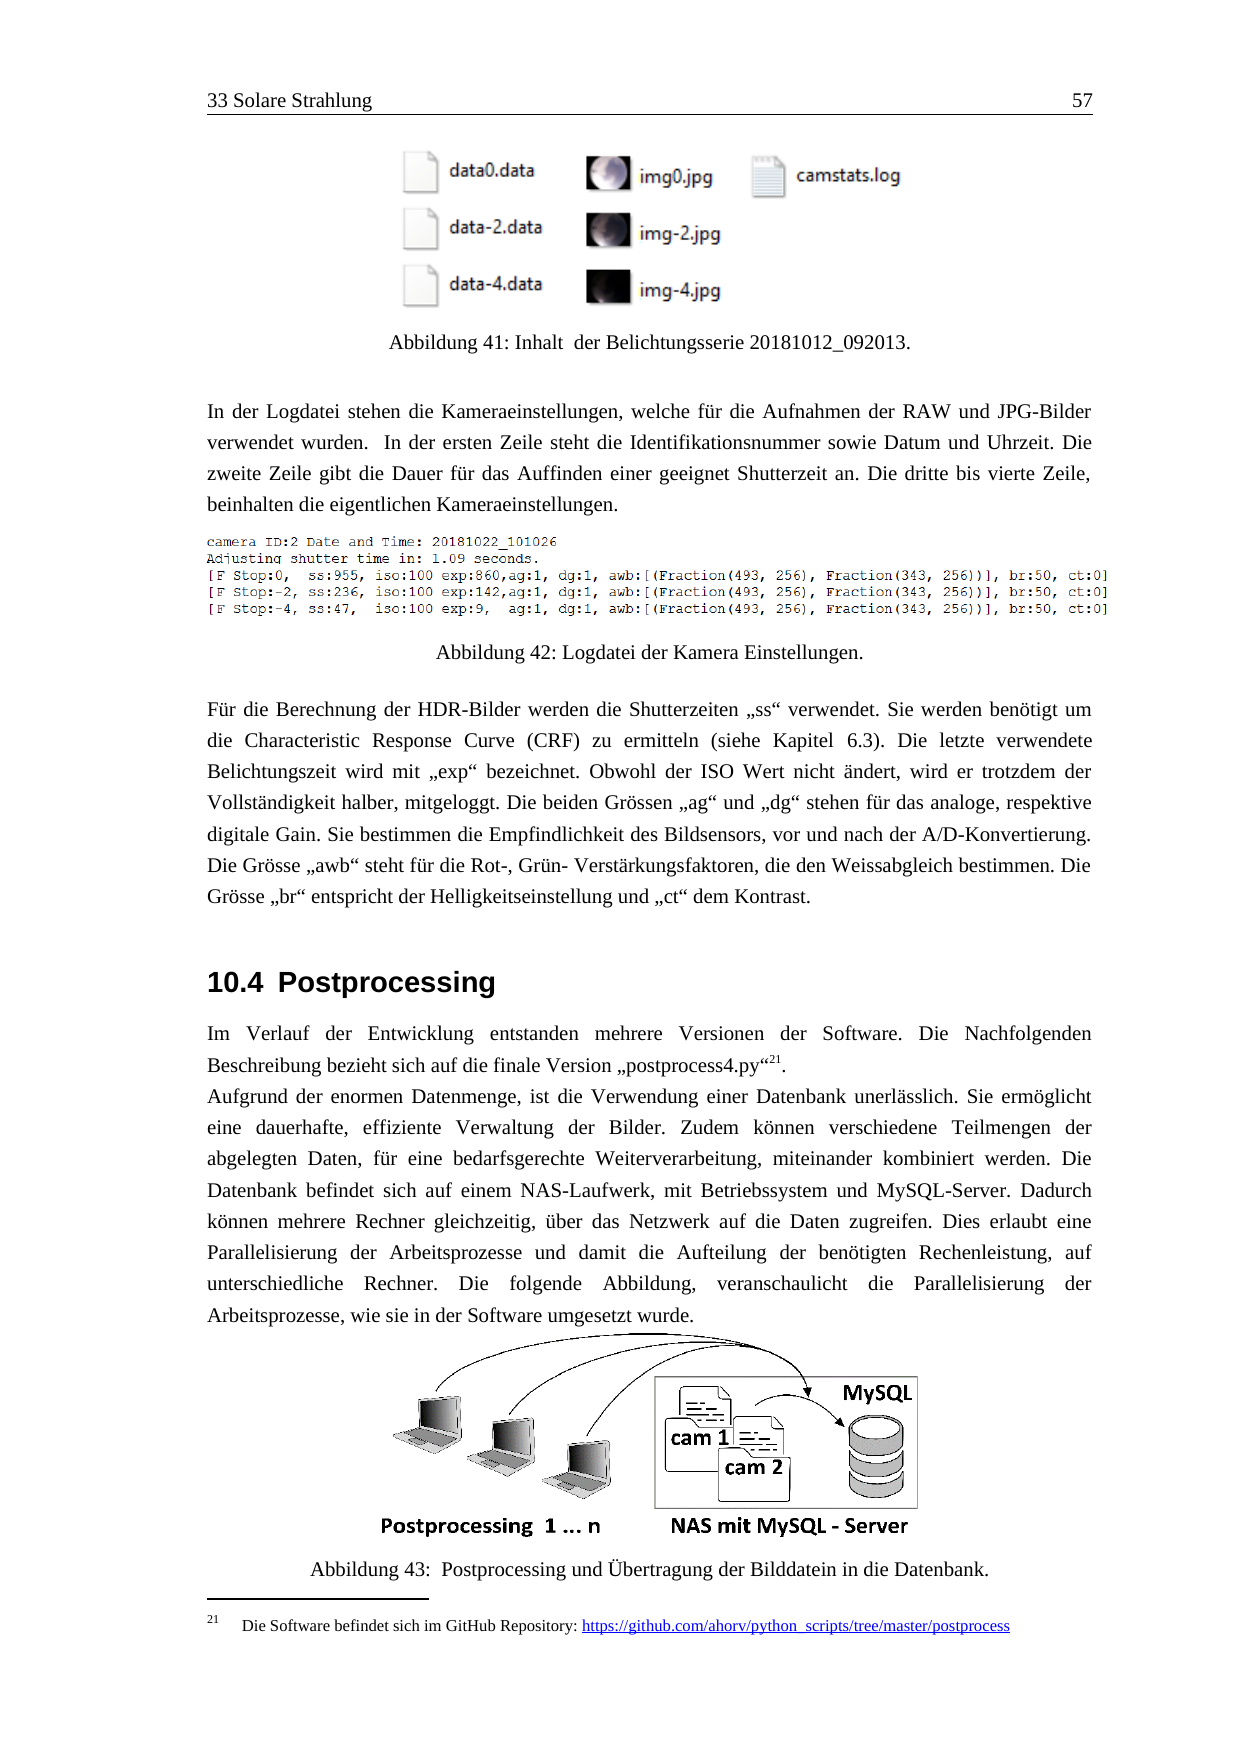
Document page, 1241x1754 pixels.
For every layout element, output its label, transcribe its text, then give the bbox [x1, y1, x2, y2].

text Abbildung 43: Postprocessing und Übertragung der Bilddatein in die Datenbank. [207, 1557, 1093, 1581]
text Abbildung 42: Logdatei der Kamera Einstellungen. [207, 640, 1093, 664]
picture [382, 1333, 918, 1537]
text Für die Berechnung der HDR-Bilder werden die Shutterzeiten „ss“ verwendet. Sie werden benötigt um die Characteristic Response Curve (CRF) zu ermitteln (siehe Kapitel 7.3). Die letzte verwendete Belichtungszeit wird mit „exp“ bezeichnet. Obwohl der ISO Wert nicht ändert, wird er trotzdem der Vollständigkeit halber, mitgeloggt. Die beiden Grössen „ag“ und „dg“ stehen für das analoge, respektive digitale Gain. Sie bestimmen die Empfindlichkeit des Bildsensors, vor und nach der A/D-Konvertierung. Die Grösse „awb“ steht für die Rot-, Grün- Verstärkungsfaktoren, die den Weissabgleich bestimmen. Die Grösse „br“ entspricht der Helligkeitseinstellung und „ct“ dem Kontrast. [207, 696, 1093, 908]
text In der Logdatei stehen die Kameraeinstellungen, welche für die Aufnahmen der RAW und JPG-Bilder verwendet wurden. In der ersten Zeile steht die Identifikationsnummer sowie Datum und Uhrzeit. Die zweite Zeile gibt die Dauer für das Auffinden einer geeignet Shutterzeit an. Die dritte bis vierte Zeile, beinhalten die eigentlichen Kameraeinstellungen. [207, 399, 1093, 516]
text Abbildung 41: Inhalt der Belichtungsserie 20181012_092013. [207, 330, 1093, 354]
picture [206, 536, 1110, 621]
picture [396, 147, 904, 311]
subtitle Postprocessing [207, 965, 1093, 999]
text Im Verlauf der Entwicklung entstanden mehrere Versionen der Software. Die Nachfolgenden Beschreibung bezieht sich auf die finale Version „postprocess4.py“. [207, 1021, 1093, 1077]
text Aufgrund der enormen Datenmenge, ist die Verwendung einer Datenbank unerlässlich. Sie ermöglicht eine dauerhafte, effiziente Verwaltung der Bilder. Zudem können verschiedene Teilmengen der abgelegten Daten, für eine bedarfsgerechte Weiterverarbeitung, miteinander kombiniert werden. Die Datenbank befindet sich auf einem NAS-Laufwerk, mit Betriebssystem und MySQL-Server. Dadurch können mehrere Rechner gleichzeitig, über das Netzwerk auf die Daten zugreifen. Dies erlaubt eine Parallelisierung der Arbeitsprozesse und damit die Aufteilung der benötigten Rechenleistung, auf unterschiedliche Rechner. Die folgende Abbildung, veranschaulicht die Parallelisierung der Arbeitsprozesse, wie sie in der Software umgesetzt wurde. [207, 1084, 1093, 1327]
